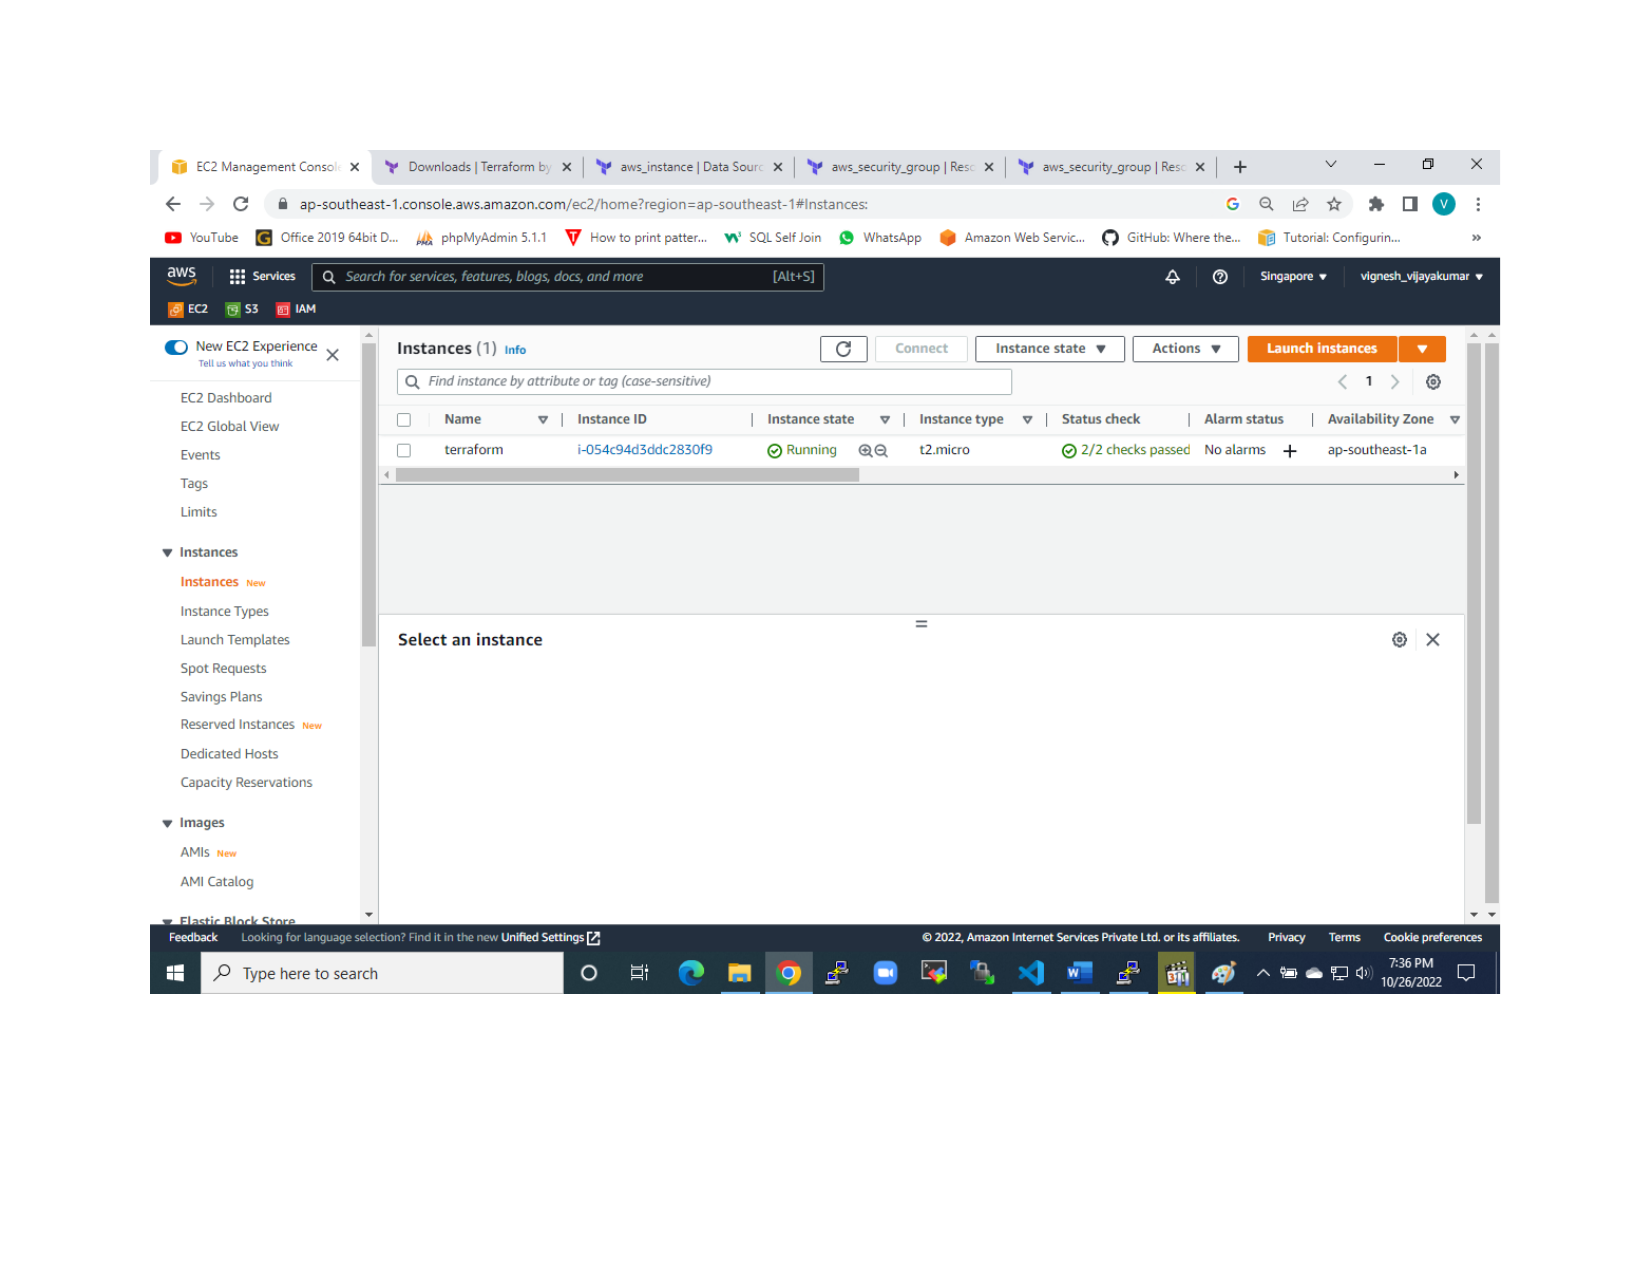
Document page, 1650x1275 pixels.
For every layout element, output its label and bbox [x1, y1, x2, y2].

picture [150, 150, 1500, 994]
